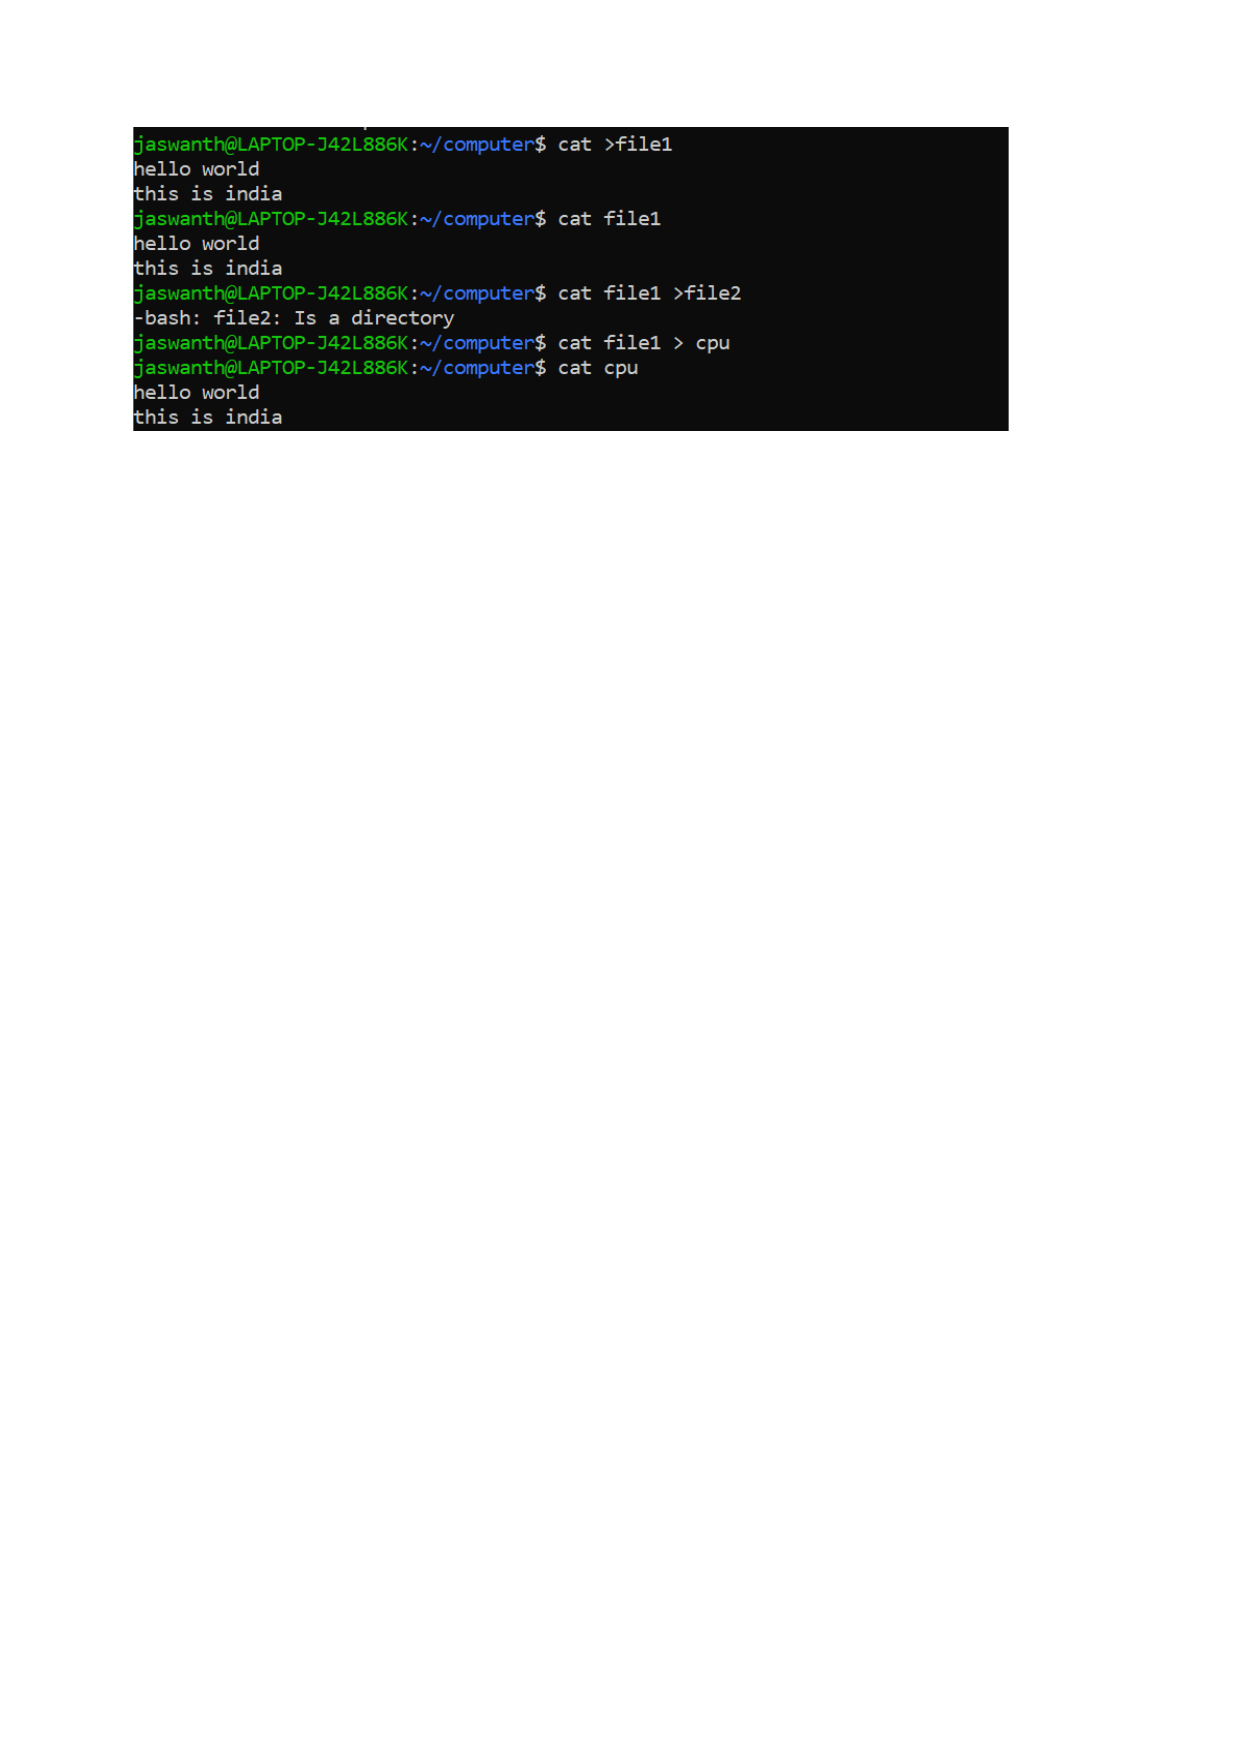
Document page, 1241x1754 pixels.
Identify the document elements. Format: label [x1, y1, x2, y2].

picture [133, 127, 1009, 431]
